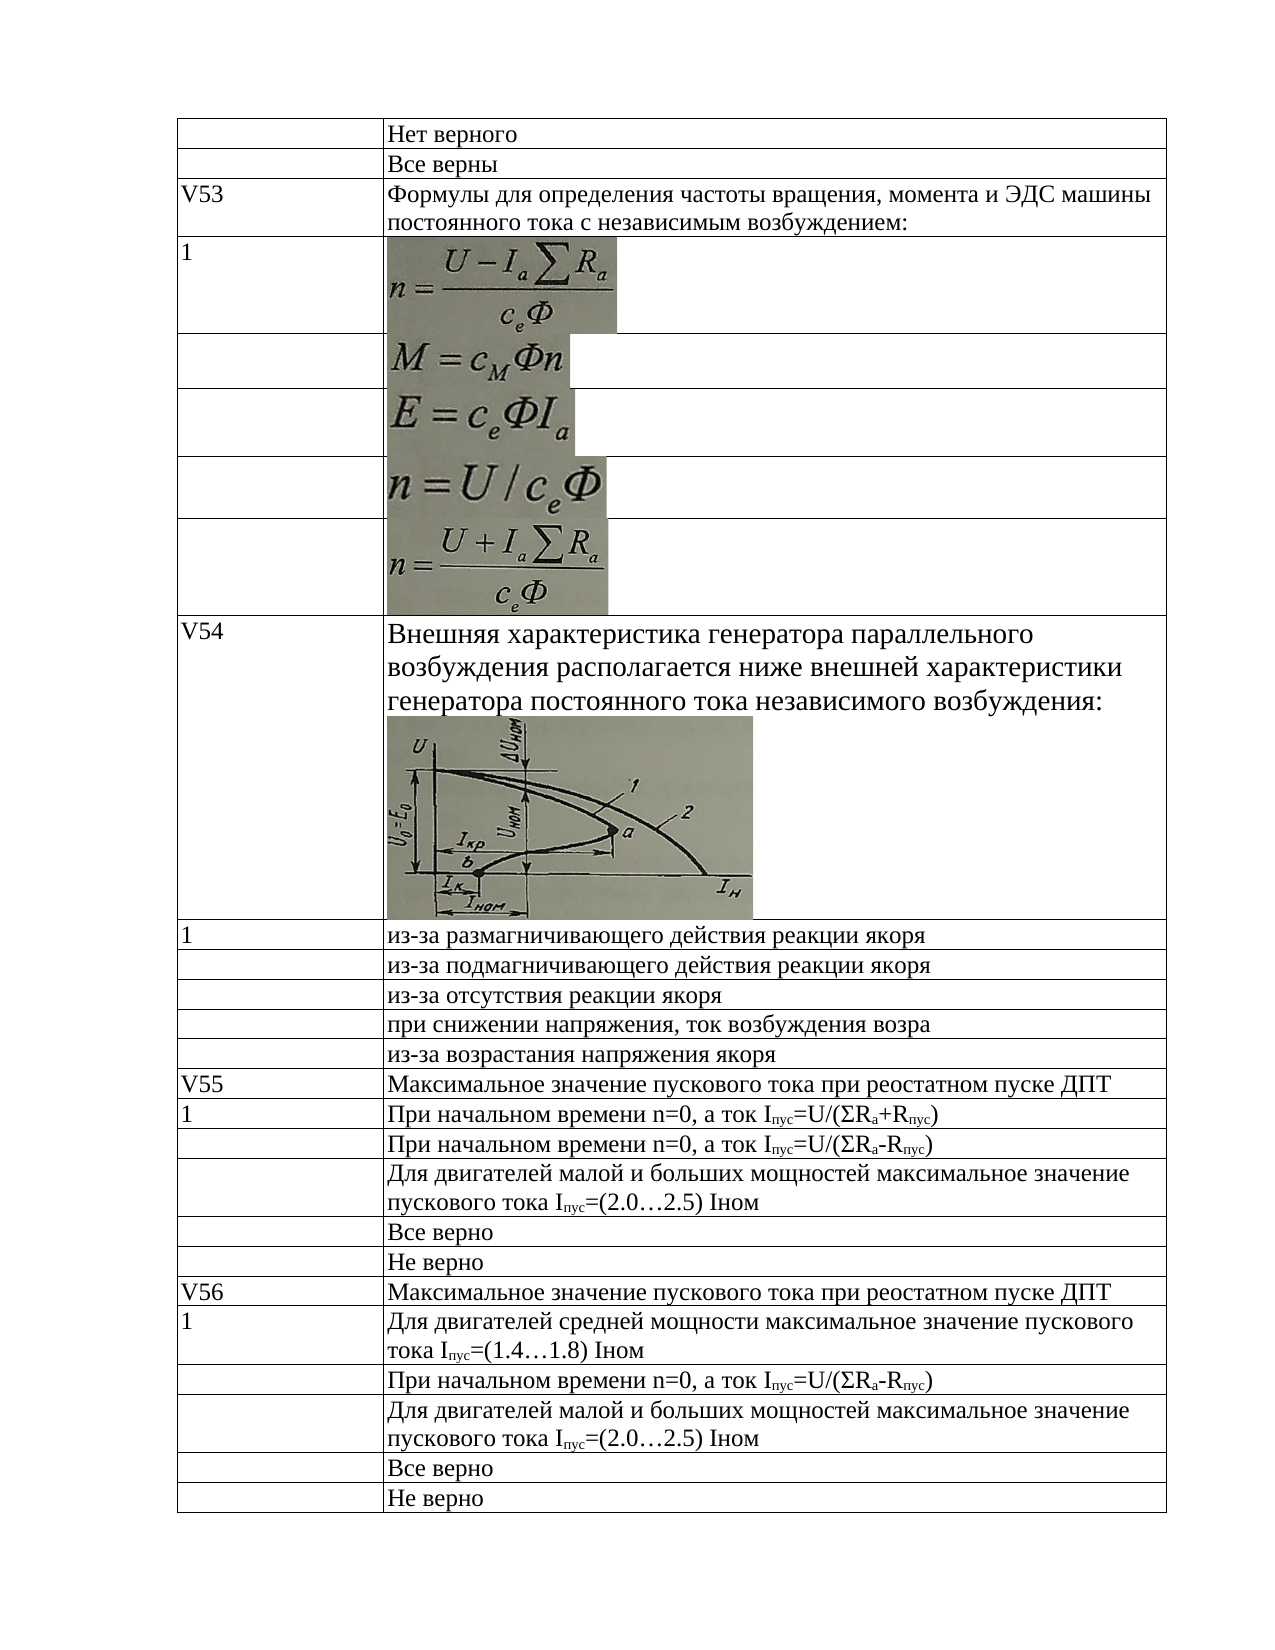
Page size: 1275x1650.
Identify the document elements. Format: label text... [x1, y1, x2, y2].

table_cell Не верно [384, 1247, 1166, 1276]
table_cell [178, 1483, 383, 1512]
table_cell [178, 1453, 383, 1482]
table_cell Для двигателей малой и больших мощностей максимальное значение пускового тока Iпус=(2.0…2.5) Iном [384, 1159, 1166, 1216]
table_cell 1 [178, 237, 383, 333]
table_cell из-за отсутствия реакции якоря [384, 980, 1166, 1008]
table_cell из-за возрастания напряжения якоря [384, 1039, 1166, 1068]
table_cell V55 [178, 1069, 383, 1098]
table_cell [178, 1395, 383, 1452]
table_cell Максимальное значение пускового тока при реостатном пуске ДПТ [384, 1069, 1166, 1098]
table_cell Формулы для определения частоты вращения, момента и ЭДС машины постоянного тока с независимым возбуждением: [384, 179, 1166, 236]
table_cell V56 [178, 1277, 383, 1305]
table_cell [607, 457, 1166, 518]
table_cell [178, 980, 383, 1008]
table_cell Все верны [384, 149, 1166, 178]
table_cell [178, 1217, 383, 1246]
table_cell Все верно [384, 1217, 1166, 1246]
table_cell При начальном времени n=0, а ток Iпус=U/(ΣRa-Rпус) [384, 1365, 1166, 1394]
table_cell 1 [178, 920, 383, 949]
picture [387, 716, 754, 920]
table_cell [178, 1010, 383, 1038]
table_cell Для двигателей средней мощности максимальное значение пускового тока Iпус=(1.4…1.8) Iном [384, 1306, 1166, 1364]
table_cell из-за размагничивающего действия реакции якоря [384, 920, 1166, 949]
table_cell [178, 389, 383, 456]
table_cell [178, 1365, 383, 1394]
table_cell 1 [178, 1306, 383, 1364]
table_cell [178, 1159, 383, 1216]
table_cell при снижении напряжения, ток возбуждения возра [384, 1010, 1166, 1038]
table_cell из-за подмагничивающего действия реакции якоря [384, 950, 1166, 979]
table_cell [609, 519, 1166, 615]
table_cell [178, 1129, 383, 1157]
table_cell V54 [178, 616, 383, 919]
table_cell Все верно [384, 1453, 1166, 1482]
table_cell [178, 457, 383, 518]
table_cell Максимальное значение пускового тока при реостатном пуске ДПТ [384, 1277, 1166, 1305]
table_cell [178, 1039, 383, 1068]
table_cell Нет верного [384, 119, 1166, 148]
table_cell При начальном времени n=0, а ток Iпус=U/(ΣRa+Rпус) [384, 1099, 1166, 1128]
table_cell [571, 334, 1166, 388]
table_cell 1 [178, 1099, 383, 1128]
table_cell [178, 119, 383, 148]
picture [387, 237, 618, 615]
table_cell [178, 149, 383, 178]
table_cell V53 [178, 179, 383, 236]
table_cell [618, 237, 1166, 333]
table_cell При начальном времени n=0, а ток Iпус=U/(ΣRa-Rпус) [384, 1129, 1166, 1157]
table_cell [178, 1247, 383, 1276]
table_cell [178, 519, 383, 615]
table_cell [178, 950, 383, 979]
table_cell [178, 334, 383, 388]
table_cell Не верно [384, 1483, 1166, 1512]
table_cell Для двигателей малой и больших мощностей максимальное значение пускового тока Iпус=(2.0…2.5) Iном [384, 1395, 1166, 1452]
table_cell Внешняя характеристика генератора параллельного возбуждения располагается ниже внешней характеристики генератора постоянного тока независимого возбуждения: [384, 616, 1166, 919]
table_cell [576, 389, 1166, 456]
